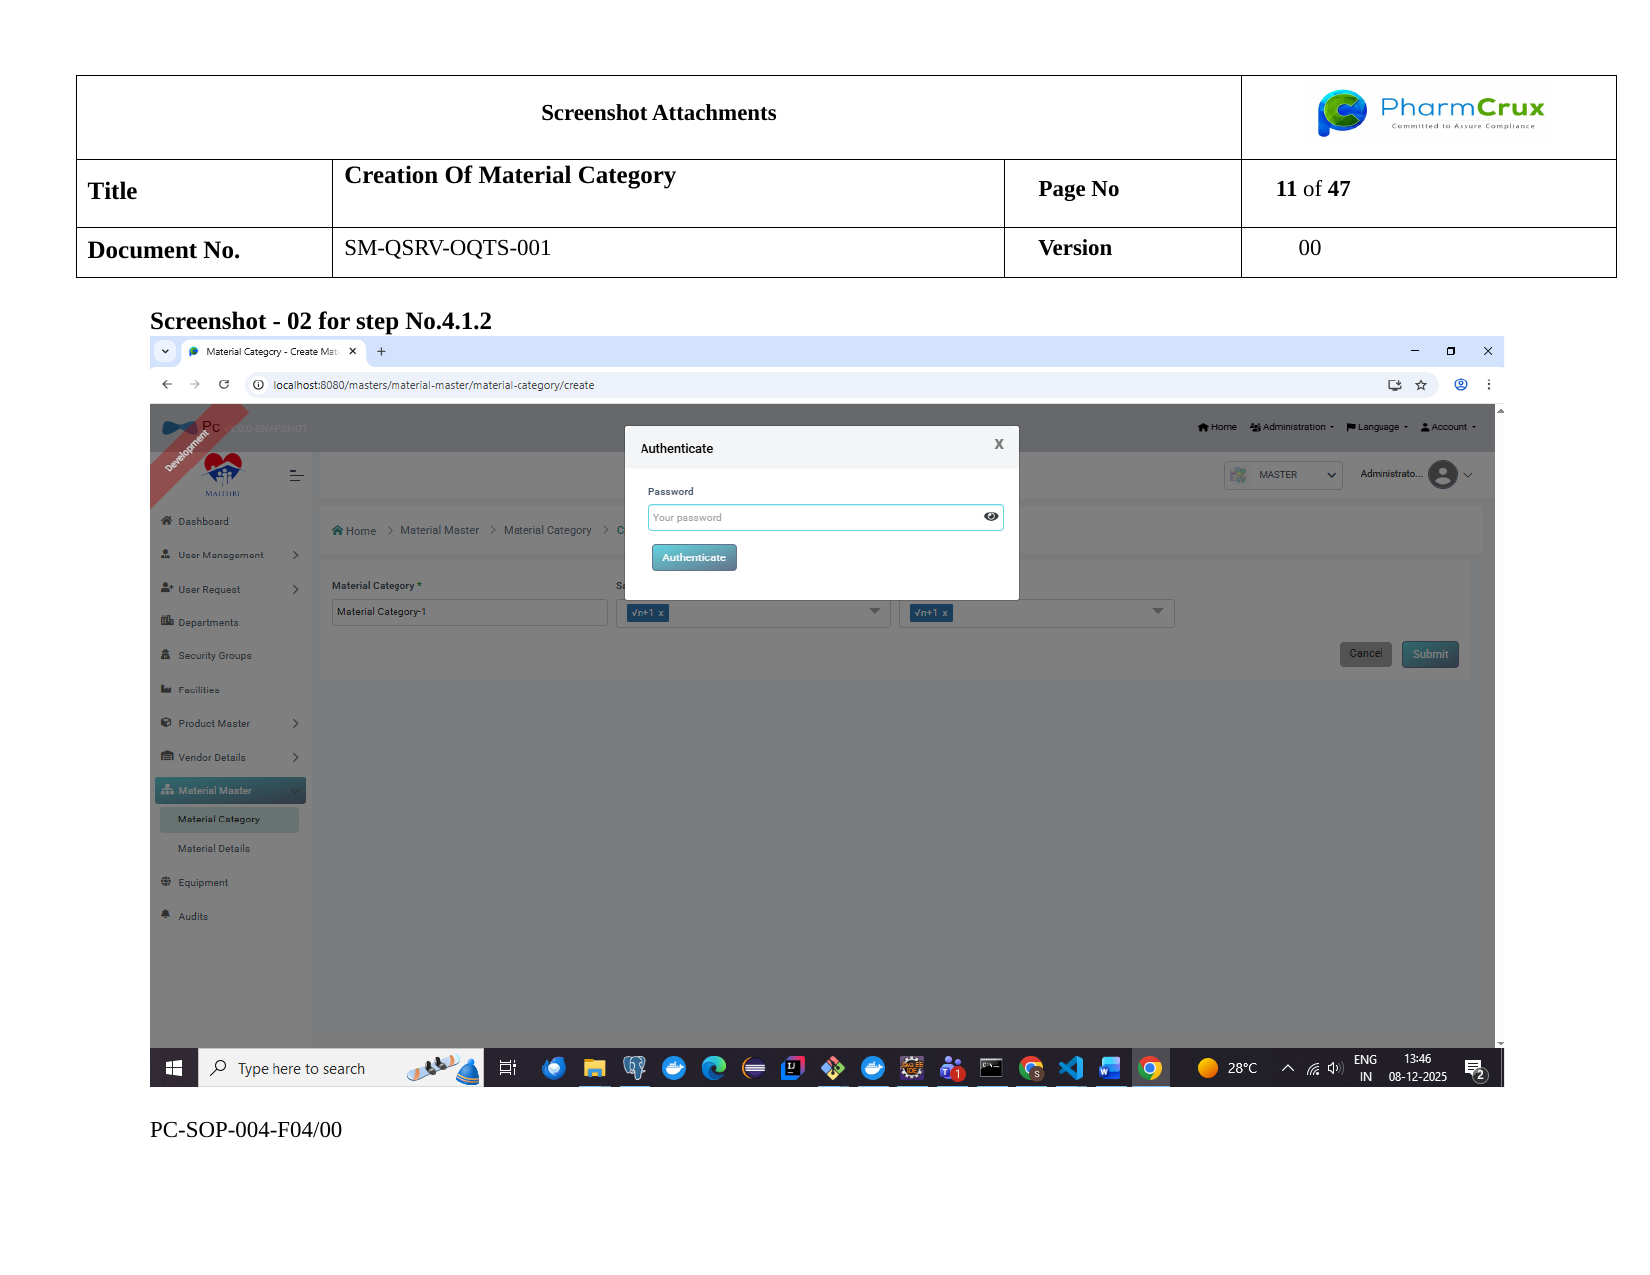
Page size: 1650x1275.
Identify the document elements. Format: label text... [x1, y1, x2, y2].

text Screenshot - 02 for step No.4.1.2 [150, 306, 1500, 336]
picture [1307, 82, 1551, 143]
picture [150, 336, 1505, 1087]
